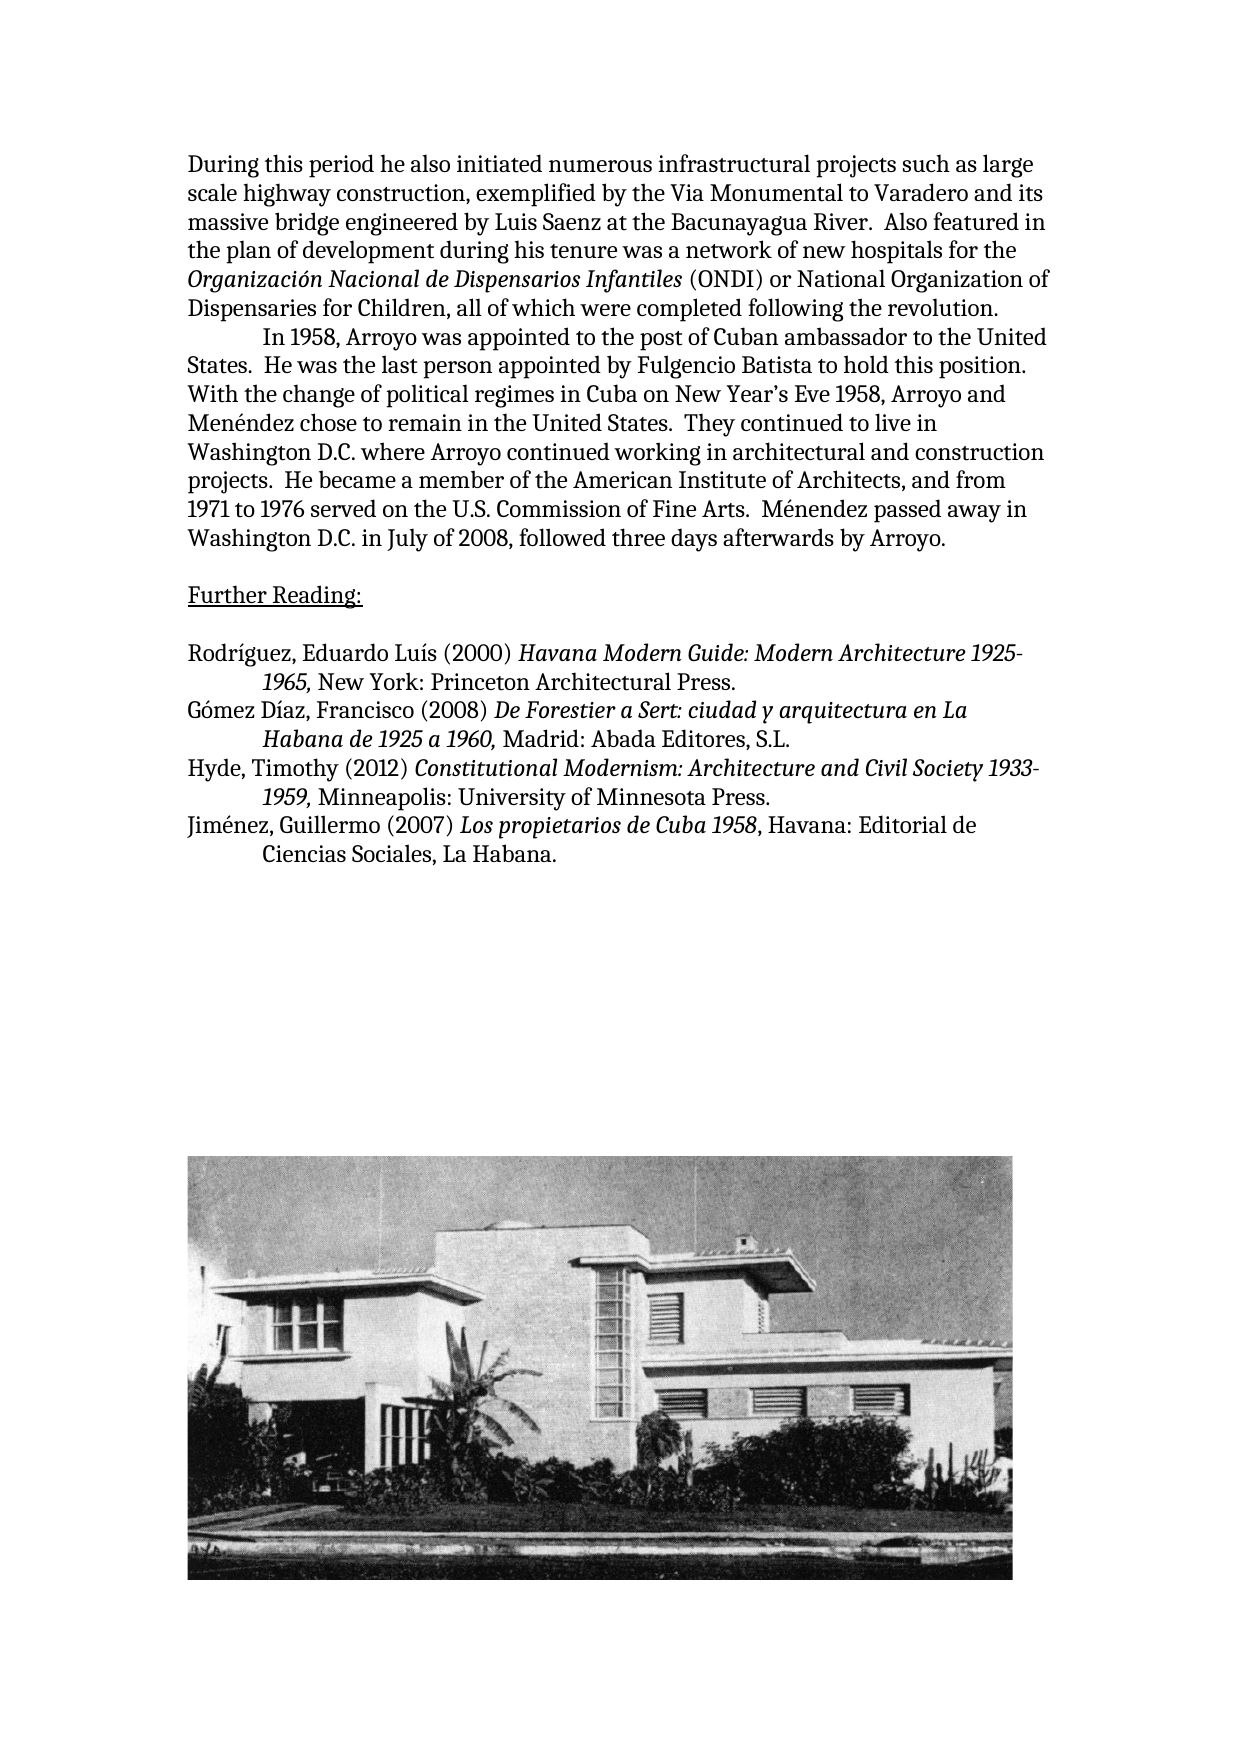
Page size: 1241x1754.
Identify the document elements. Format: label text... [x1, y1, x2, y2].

text Habana de 1925 a 1960, Madrid: Abada Editores, S.L. [187, 725, 1053, 754]
text Gómez Díaz, Francisco (2008) De Forestier a Sert: ciudad y arquitectura en La [187, 696, 1053, 725]
text Further Reading: [187, 581, 1053, 610]
text Jiménez, Guillermo (2007) Los propietarios de Cuba 1958, Havana: Editorial de [187, 811, 1053, 840]
text 1965, New York: Princeton Architectural Press. [187, 667, 1053, 696]
text Ciencias Sociales, La Habana. [187, 840, 1053, 869]
picture [187, 1156, 1013, 1580]
text Hyde, Timothy (2012) Constitutional Modernism: Architecture and Civil Society 1933- [187, 754, 1053, 782]
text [187, 150, 1053, 322]
text Rodríguez, Eduardo Luís (2000) Havana Modern Guide: Modern Architecture 1925- [187, 639, 1053, 667]
text In 1958, Arroyo was appointed to the post of Cuban ambassador to the United States. He was the last person appointed by Fulgencio Batista to hold this position. With the change of political regimes in Cuba on New Year’s Eve 1958, Arroyo and Menéndez chose to remain in the United States. They continued to live in Washington D.C. where Arroyo continued working in architectural and construction projects. He became a member of the American Institute of Architects, and from 1971 to 1976 served on the U.S. Commission of Fine Arts. Ménendez passed away in Washington D.C. in July of 2008, followed three days afterwards by Arroyo. [187, 322, 1053, 552]
text 1959, Minneapolis: University of Minnesota Press. [187, 782, 1053, 811]
